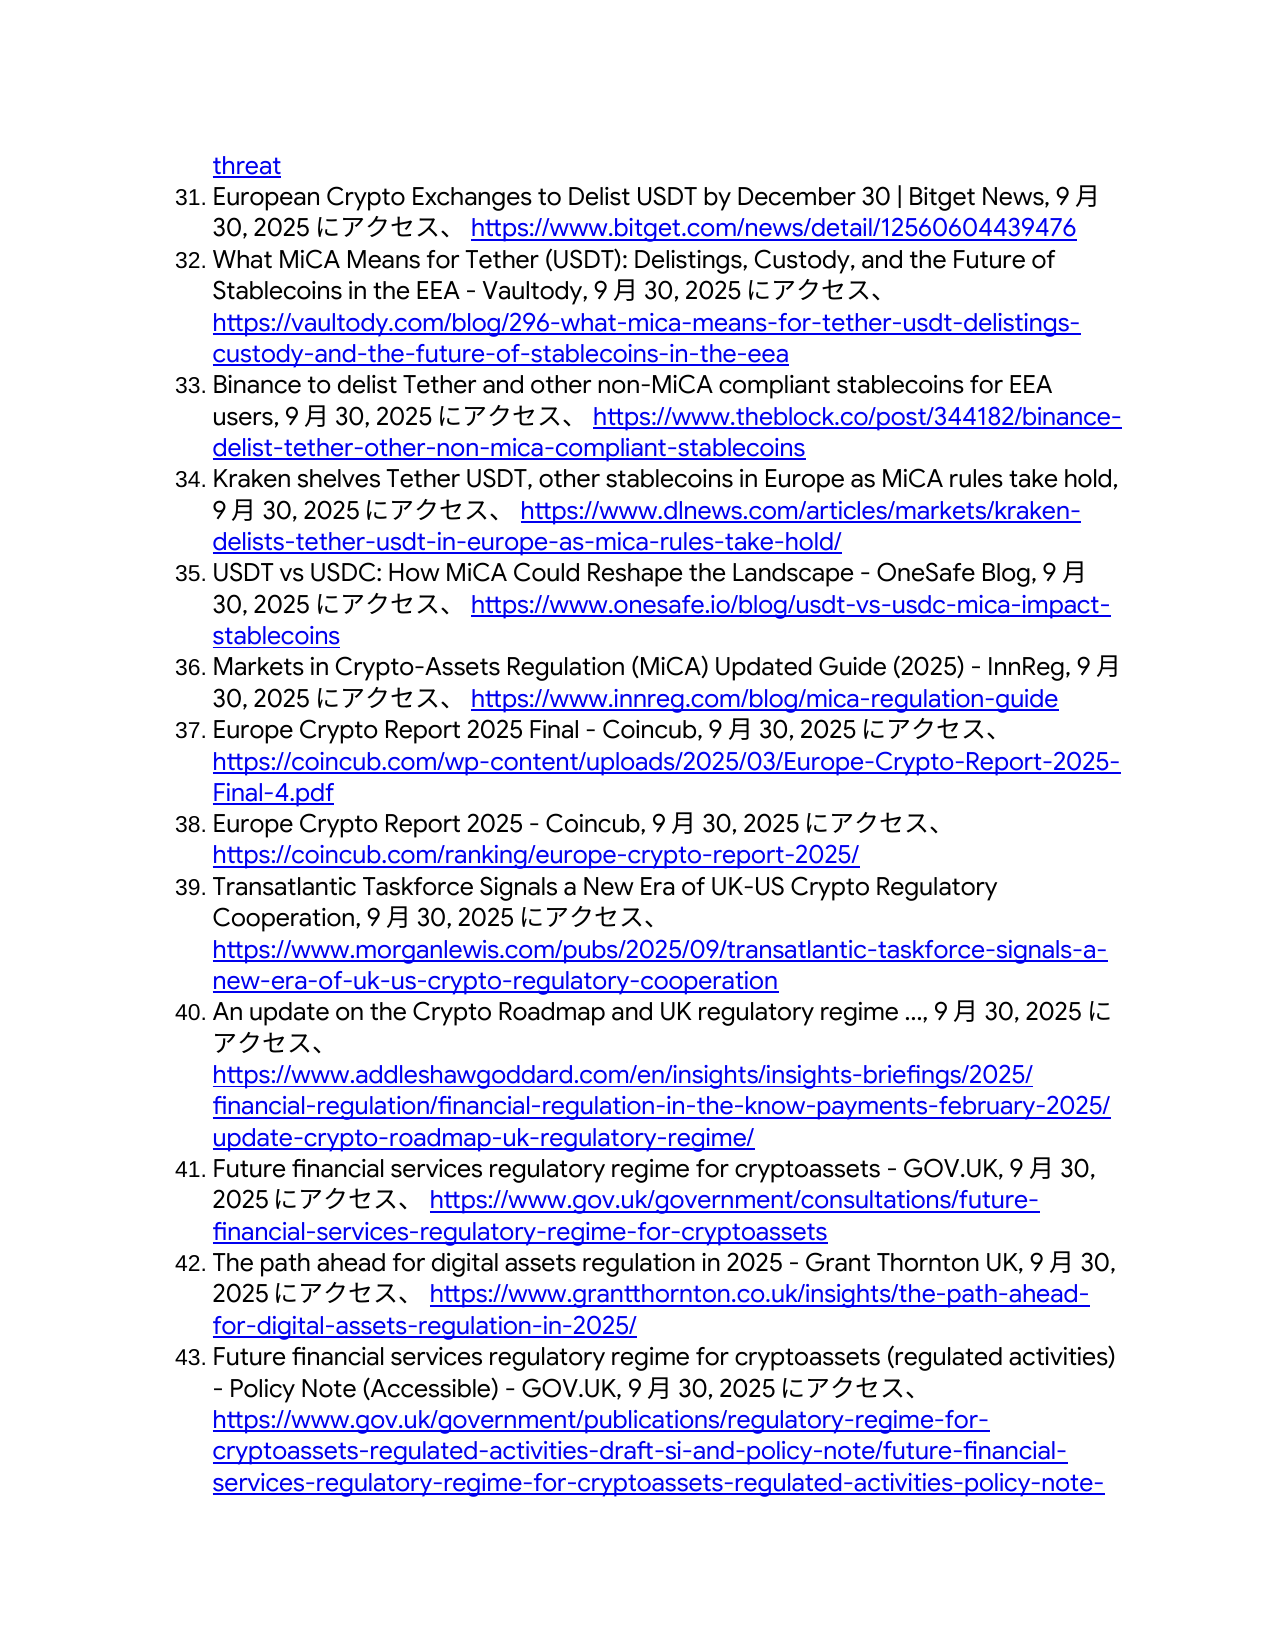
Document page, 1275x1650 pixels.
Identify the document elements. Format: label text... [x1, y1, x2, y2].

list Markets in Crypto-Assets Regulation (MiCA) Updated Guide (2025) - InnReg, 9月 30, 2025にアクセス、 https://www.innreg.com/blog/mica-regulation-guide [175, 652, 1125, 714]
list Kraken shelves Tether USDT, other stablecoins in Europe as MiCA rules take hold, 9月 30, 2025にアクセス、 https://www.dlnews.com/articles/markets/kraken-delists-tether-usdt-in-europe-as-mica-rules-take-hold/ [175, 463, 1125, 558]
list Transatlantic Taskforce Signals a New Era of UK-US Crypto Regulatory Cooperation, 9月 30, 2025にアクセス、 https://www.morganlewis.com/pubs/2025/09/transatlantic-taskforce-signals-a-new-era-of-uk-us-crypto-regulatory-cooperation [175, 871, 1125, 997]
list An update on the Crypto Roadmap and UK regulatory regime ..., 9月 30, 2025にアクセス、 https://www.addleshawgoddard.com/en/insights/insights-briefings/2025/financial-regulation/financial-regulation-in-the-know-payments-february-2025/update-crypto-roadmap-uk-regulatory-regime/ [175, 997, 1125, 1153]
list European Crypto Exchanges to Delist USDT by December 30 | Bitget News, 9月 30, 2025にアクセス、 https://www.bitget.com/news/detail/12560604439476 [175, 181, 1125, 244]
list Future financial services regulatory regime for cryptoassets - GOV.UK, 9月 30, 2025にアクセス、 https://www.gov.uk/government/consultations/future-financial-services-regulatory-regime-for-cryptoassets [175, 1153, 1125, 1247]
list Binance to delist Tether and other non-MiCA compliant stablecoins for EEA users, 9月 30, 2025にアクセス、 https://www.theblock.co/post/344182/binance-delist-tether-other-non-mica-compliant-stablecoins [175, 369, 1125, 463]
list Europe Crypto Report 2025 - Coincub, 9月 30, 2025にアクセス、 https://coincub.com/ranking/europe-crypto-report-2025/ [175, 808, 1125, 871]
list Europe Crypto Report 2025 Final - Coincub, 9月 30, 2025にアクセス、 https://coincub.com/wp-content/uploads/2025/03/Europe-Crypto-Report-2025-Final-4.pdf [175, 714, 1125, 808]
list What MiCA Means for Tether (USDT): Delistings, Custody, and the Future of Stablecoins in the EEA - Vaultody, 9月 30, 2025にアクセス、 https://vaultody.com/blog/296-what-mica-means-for-tether-usdt-delistings-custody-and-the-future-of-stablecoins-in-the-eea [175, 244, 1125, 369]
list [175, 1341, 1125, 1498]
list The path ahead for digital assets regulation in 2025 - Grant Thornton UK, 9月 30, 2025にアクセス、 https://www.grantthornton.co.uk/insights/the-path-ahead-for-digital-assets-regulation-in-2025/ [175, 1247, 1125, 1341]
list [175, 150, 1125, 181]
list USDT vs USDC: How MiCA Could Reshape the Landscape - OneSafe Blog, 9月 30, 2025にアクセス、 https://www.onesafe.io/blog/usdt-vs-usdc-mica-impact-stablecoins [175, 558, 1125, 652]
